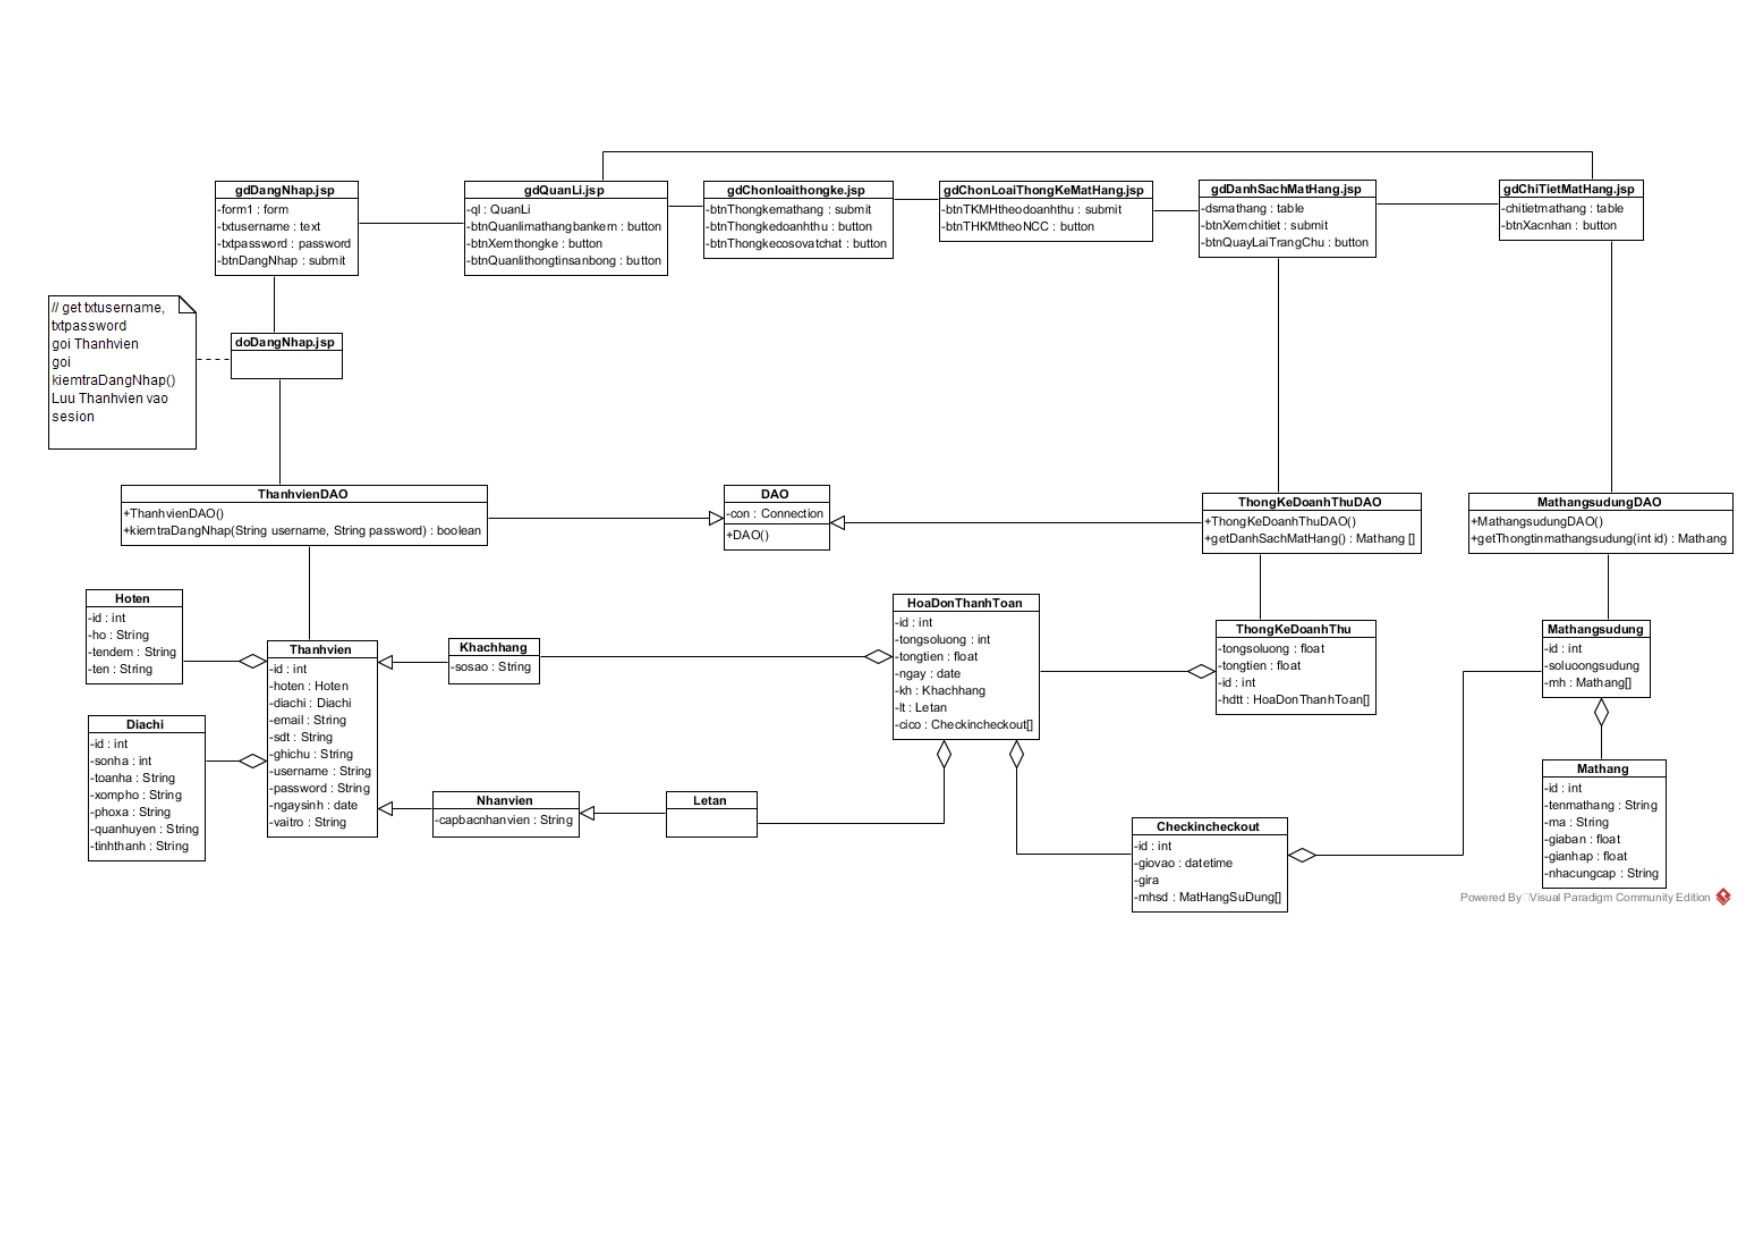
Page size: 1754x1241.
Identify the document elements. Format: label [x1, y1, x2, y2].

picture [46, 150, 1737, 916]
